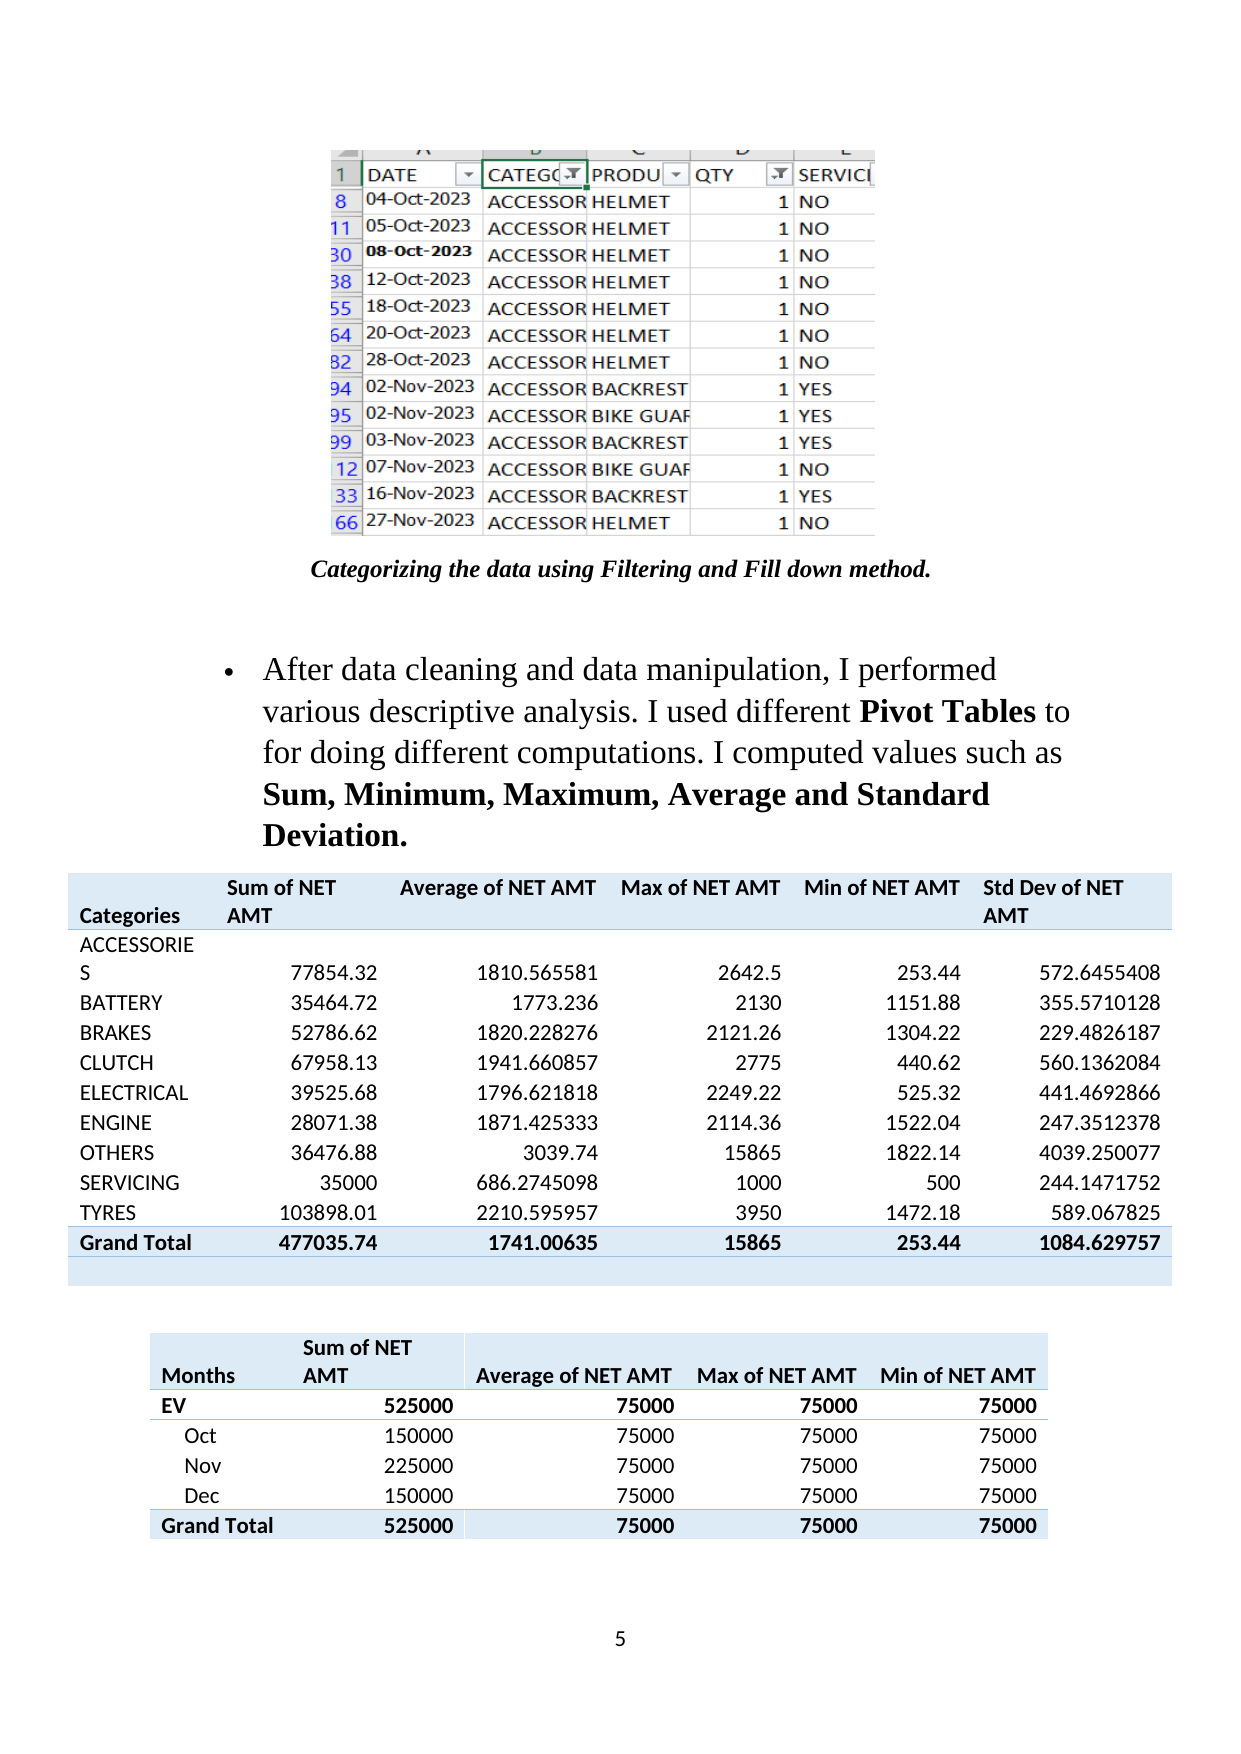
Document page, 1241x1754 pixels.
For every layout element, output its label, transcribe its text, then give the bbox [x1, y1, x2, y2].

table_header Sum of NET AMT [292, 1333, 464, 1389]
table_cell 35464.72 [216, 986, 389, 1016]
table_cell [68, 1257, 216, 1286]
table_cell 2775 [609, 1046, 793, 1076]
table_cell ELECTRICAL [68, 1076, 216, 1106]
table_cell 1472.18 [793, 1196, 972, 1226]
table_cell 244.1471752 [972, 1166, 1172, 1196]
table_cell 75000 [869, 1510, 1048, 1539]
table_cell 15865 [609, 1136, 793, 1166]
table_cell 1941.660857 [389, 1046, 609, 1076]
table_cell 75000 [685, 1479, 869, 1509]
table_cell 1820.228276 [389, 1016, 609, 1046]
table_cell 525000 [292, 1390, 464, 1419]
table_cell 500 [793, 1166, 972, 1196]
table_cell 75000 [869, 1390, 1048, 1419]
table_cell Dec [150, 1479, 292, 1509]
table_cell 560.1362084 [972, 1046, 1172, 1076]
table_header Sum of NET AMT [216, 873, 389, 929]
table_cell CLUTCH [68, 1046, 216, 1076]
list After data cleaning and data manipulation, I performed various descriptive analysis. I used different Pivot Tables to for doing different computations. I computed values such as Sum, Minimum, Maximum, Average and Standard Deviation. [225, 650, 1090, 853]
table_header Max of NET AMT [685, 1333, 869, 1389]
table_cell 3950 [609, 1196, 793, 1226]
table_cell SERVICING [68, 1166, 216, 1196]
table_cell 1000 [609, 1166, 793, 1196]
table_header Average of NET AMT [389, 873, 609, 929]
table_cell [972, 1257, 1172, 1286]
table_cell 35000 [216, 1166, 389, 1196]
table_cell 253.44 [793, 1227, 972, 1256]
table_cell 525.32 [793, 1076, 972, 1106]
table_cell 75000 [685, 1449, 869, 1479]
table_cell 75000 [465, 1479, 685, 1509]
table_cell 253.44 [793, 930, 972, 986]
table_cell 1822.14 [793, 1136, 972, 1166]
table_cell OTHERS [68, 1136, 216, 1166]
table_cell 572.6455408 [972, 930, 1172, 986]
table_cell 75000 [869, 1449, 1048, 1479]
table_cell 75000 [869, 1420, 1048, 1449]
table_cell 1810.565581 [389, 930, 609, 986]
table_cell 36476.88 [216, 1136, 389, 1166]
table_cell 1773.236 [389, 986, 609, 1016]
table_cell 15865 [609, 1227, 793, 1256]
table_header Categories [68, 873, 216, 929]
table_cell 589.067825 [972, 1196, 1172, 1226]
table_cell 2642.5 [609, 930, 793, 986]
table_cell 477035.74 [216, 1227, 389, 1256]
table_cell 2130 [609, 986, 793, 1016]
table_cell 355.5710128 [972, 986, 1172, 1016]
table_cell 77854.32 [216, 930, 389, 986]
table_header Min of NET AMT [793, 873, 972, 929]
table_header Months [150, 1333, 292, 1389]
table_cell 247.3512378 [972, 1106, 1172, 1136]
table_cell 1151.88 [793, 986, 972, 1016]
table_cell 75000 [685, 1510, 869, 1539]
table_cell 1796.621818 [389, 1076, 609, 1106]
table_cell 52786.62 [216, 1016, 389, 1046]
table_cell 75000 [465, 1449, 685, 1479]
table_header Average of NET AMT [465, 1333, 685, 1389]
table_cell Grand Total [150, 1510, 292, 1539]
table_cell [793, 1257, 972, 1286]
table_cell 525000 [292, 1510, 464, 1539]
picture [331, 150, 875, 536]
table_cell 75000 [465, 1390, 685, 1419]
table_cell 686.2745098 [389, 1166, 609, 1196]
table_cell [389, 1257, 609, 1286]
table_cell 75000 [685, 1420, 869, 1449]
table_header Std Dev of NET AMT [972, 873, 1172, 929]
table_cell 67958.13 [216, 1046, 389, 1076]
table_cell 150000 [292, 1420, 464, 1449]
table_cell 3039.74 [389, 1136, 609, 1166]
table_cell Oct [150, 1420, 292, 1449]
table_cell 1741.00635 [389, 1227, 609, 1256]
table_cell BRAKES [68, 1016, 216, 1046]
table_cell Grand Total [68, 1227, 216, 1256]
table_cell 229.4826187 [972, 1016, 1172, 1046]
table_cell 225000 [292, 1449, 464, 1479]
table_cell 39525.68 [216, 1076, 389, 1106]
table_cell 2114.36 [609, 1106, 793, 1136]
table_cell [609, 1257, 793, 1286]
table_header Max of NET AMT [609, 873, 793, 929]
table_cell 1084.629757 [972, 1227, 1172, 1256]
table_cell 103898.01 [216, 1196, 389, 1226]
table_header Min of NET AMT [869, 1333, 1048, 1389]
table_cell TYRES [68, 1196, 216, 1226]
text Categorizing the data using Filtering and Fill down method. [150, 554, 1090, 583]
table_cell 150000 [292, 1479, 464, 1509]
table_cell 4039.250077 [972, 1136, 1172, 1166]
table_cell BATTERY [68, 986, 216, 1016]
table_cell [216, 1257, 389, 1286]
table_cell 1304.22 [793, 1016, 972, 1046]
table_cell 1522.04 [793, 1106, 972, 1136]
table_cell 440.62 [793, 1046, 972, 1076]
table_cell 75000 [869, 1479, 1048, 1509]
table_cell ACCESSORIES [68, 930, 216, 986]
table_cell 75000 [465, 1420, 685, 1449]
table_cell 2249.22 [609, 1076, 793, 1106]
table_cell 75000 [465, 1510, 685, 1539]
table_cell Nov [150, 1449, 292, 1479]
table_cell 1871.425333 [389, 1106, 609, 1136]
table_cell EV [150, 1390, 292, 1419]
table_cell ENGINE [68, 1106, 216, 1136]
table_cell 2210.595957 [389, 1196, 609, 1226]
table_cell 2121.26 [609, 1016, 793, 1046]
table_cell 75000 [685, 1390, 869, 1419]
table_cell 441.4692866 [972, 1076, 1172, 1106]
table_cell 28071.38 [216, 1106, 389, 1136]
